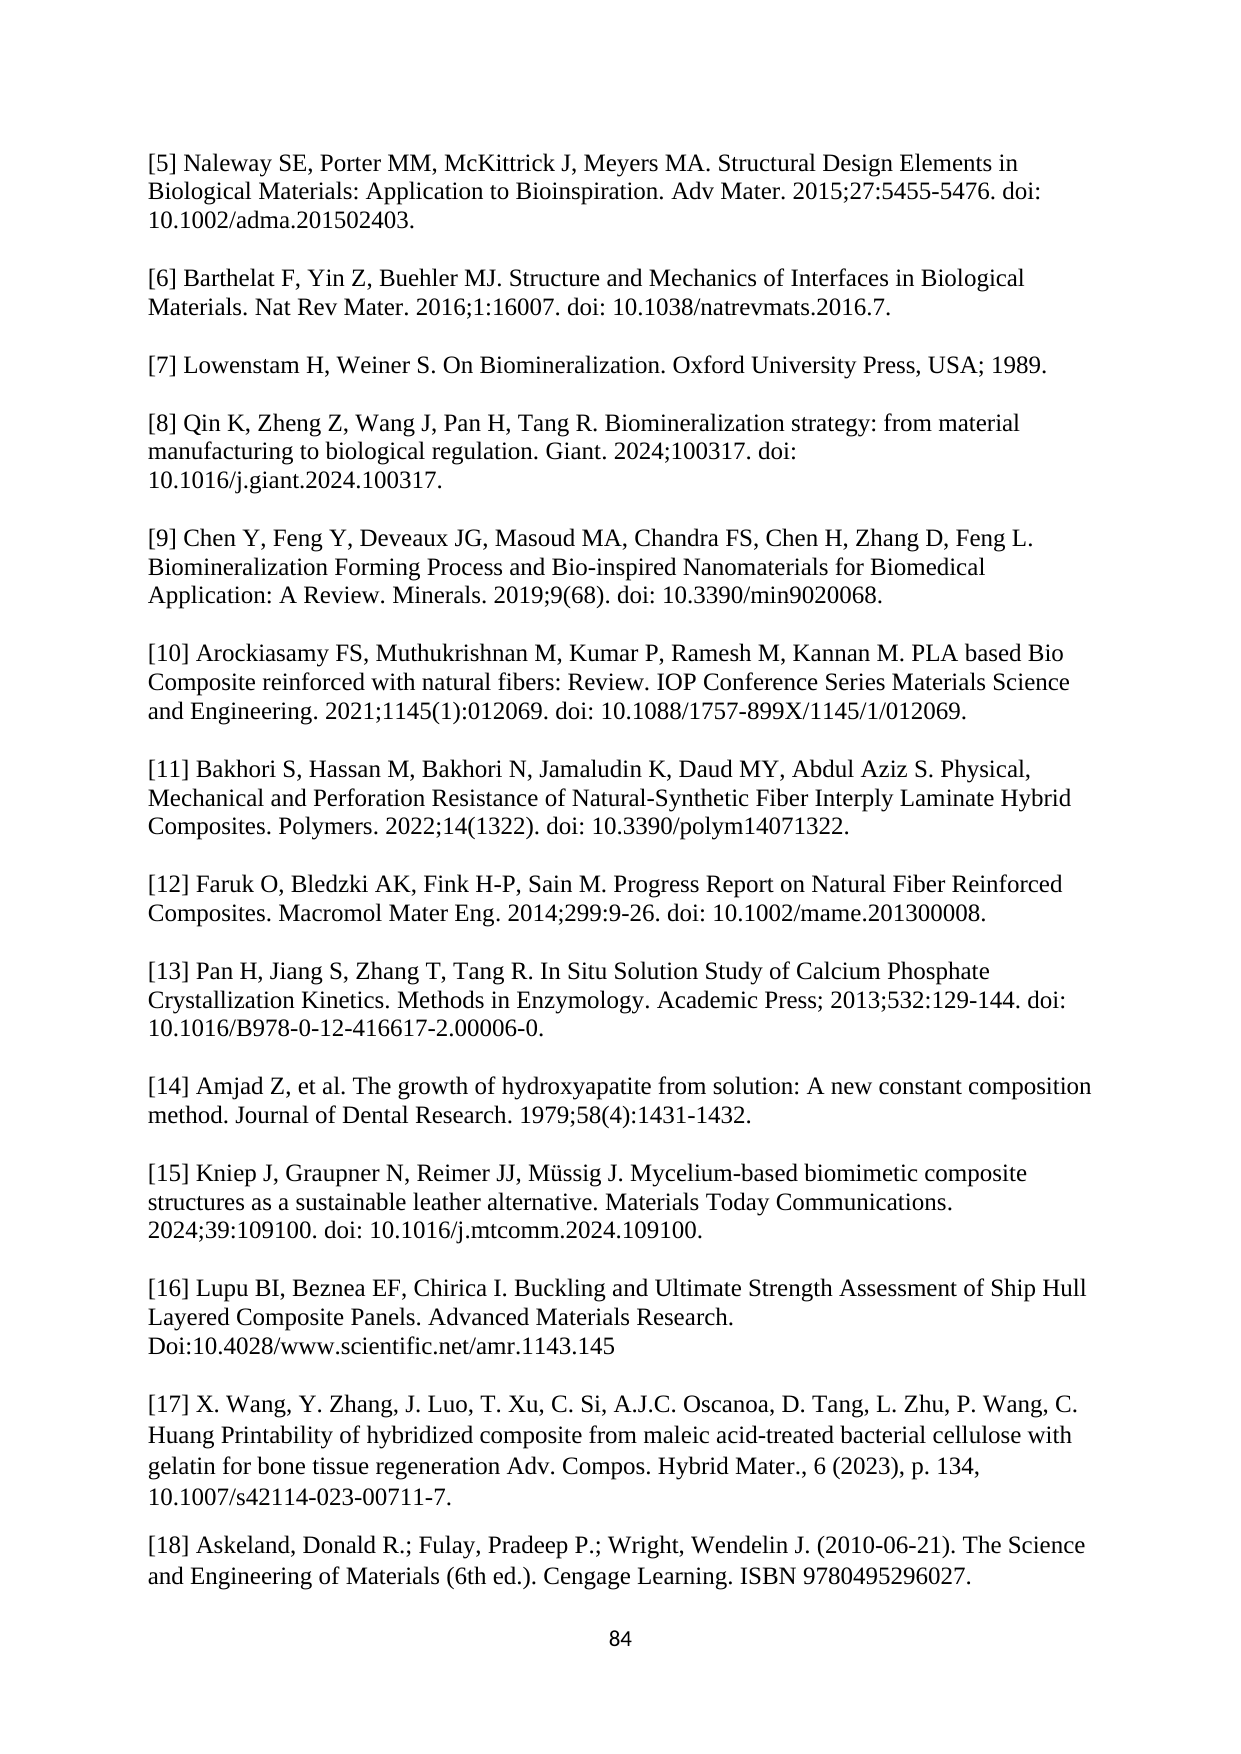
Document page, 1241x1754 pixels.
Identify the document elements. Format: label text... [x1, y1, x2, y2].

text [12] Faruk O, Bledzki AK, Fink H-P, Sain M. Progress Report on Natural Fiber Reinforced Composites. Macromol Mater Eng. 2014;299:9-26. doi: 10.1002/mame.201300008. [148, 869, 1093, 927]
text [16] Lupu BI, Beznea EF, Chirica I. Buckling and Ultimate Strength Assessment of Ship Hull Layered Composite Panels. Advanced Materials Research. Doi:10.4028/www.scientific.net/amr.1143.145 [148, 1273, 1093, 1360]
text [10] Arockiasamy FS, Muthukrishnan M, Kumar P, Ramesh M, Kannan M. PLA based Bio Composite reinforced with natural fibers: Review. IOP Conference Series Materials Science and Engineering. 2021;1145(1):012069. doi: 10.1088/1757-899X/1145/1/012069. [148, 638, 1093, 725]
text [14] Amjad Z, et al. The growth of hydroxyapatite from solution: A new constant composition method. Journal of Dental Research. 1979;58(4):1431-1432. [148, 1071, 1093, 1129]
text [17] X. Wang, Y. Zhang, J. Luo, T. Xu, C. Si, A.J.C. Oscanoa, D. Tang, L. Zhu, P. Wang, C. Huang Printability of hybridized composite from maleic acid-treated bacterial cellulose with gelatin for bone tissue regeneration Adv. Compos. Hybrid Mater., 6 (2023), p. 134, 10.1007/s42114-023-00711-7. [148, 1389, 1093, 1511]
text [9] Chen Y, Feng Y, Deveaux JG, Masoud MA, Chandra FS, Chen H, Zhang D, Feng L. Biomineralization Forming Process and Bio-inspired Nanomaterials for Biomedical Application: A Review. Minerals. 2019;9(68). doi: 10.3390/min9020068. [148, 523, 1093, 609]
text [13] Pan H, Jiang S, Zhang T, Tang R. In Situ Solution Study of Calcium Phosphate Crystallization Kinetics. Methods in Enzymology. Academic Press; 2013;532:129-144. doi: 10.1016/B978-0-12-416617-2.00006-0. [148, 956, 1093, 1042]
text [18] Askeland, Donald R.; Fulay, Pradeep P.; Wright, Wendelin J. (2010-06-21). The Science and Engineering of Materials (6th ed.). Cengage Learning. ISBN 9780495296027. [148, 1530, 1093, 1589]
text [6] Barthelat F, Yin Z, Buehler MJ. Structure and Mechanics of Interfaces in Biological Materials. Nat Rev Mater. 2016;1:16007. doi: 10.1038/natrevmats.2016.7. [148, 263, 1093, 321]
text [8] Qin K, Zheng Z, Wang J, Pan H, Tang R. Biomineralization strategy: from material manufacturing to biological regulation. Giant. 2024;100317. doi: 10.1016/j.giant.2024.100317. [148, 408, 1093, 494]
text [15] Kniep J, Graupner N, Reimer JJ, Müssig J. Mycelium-based biomimetic composite structures as a sustainable leather alternative. Materials Today Communications. 2024;39:109100. doi: 10.1016/j.mtcomm.2024.109100. [148, 1158, 1093, 1244]
text [7] Lowenstam H, Weiner S. On Biomineralization. Oxford University Press, USA; 1989. [148, 350, 1093, 378]
text [11] Bakhori S, Hassan M, Bakhori N, Jamaludin K, Daud MY, Abdul Aziz S. Physical, Mechanical and Perforation Resistance of Natural-Synthetic Fiber Interply Laminate Hybrid Composites. Polymers. 2022;14(1322). doi: 10.3390/polym14071322. [148, 754, 1093, 840]
text [5] Naleway SE, Porter MM, McKittrick J, Meyers MA. Structural Design Elements in Biological Materials: Application to Bioinspiration. Adv Mater. 2015;27:5455-5476. doi: 10.1002/adma.201502403. [148, 148, 1093, 234]
